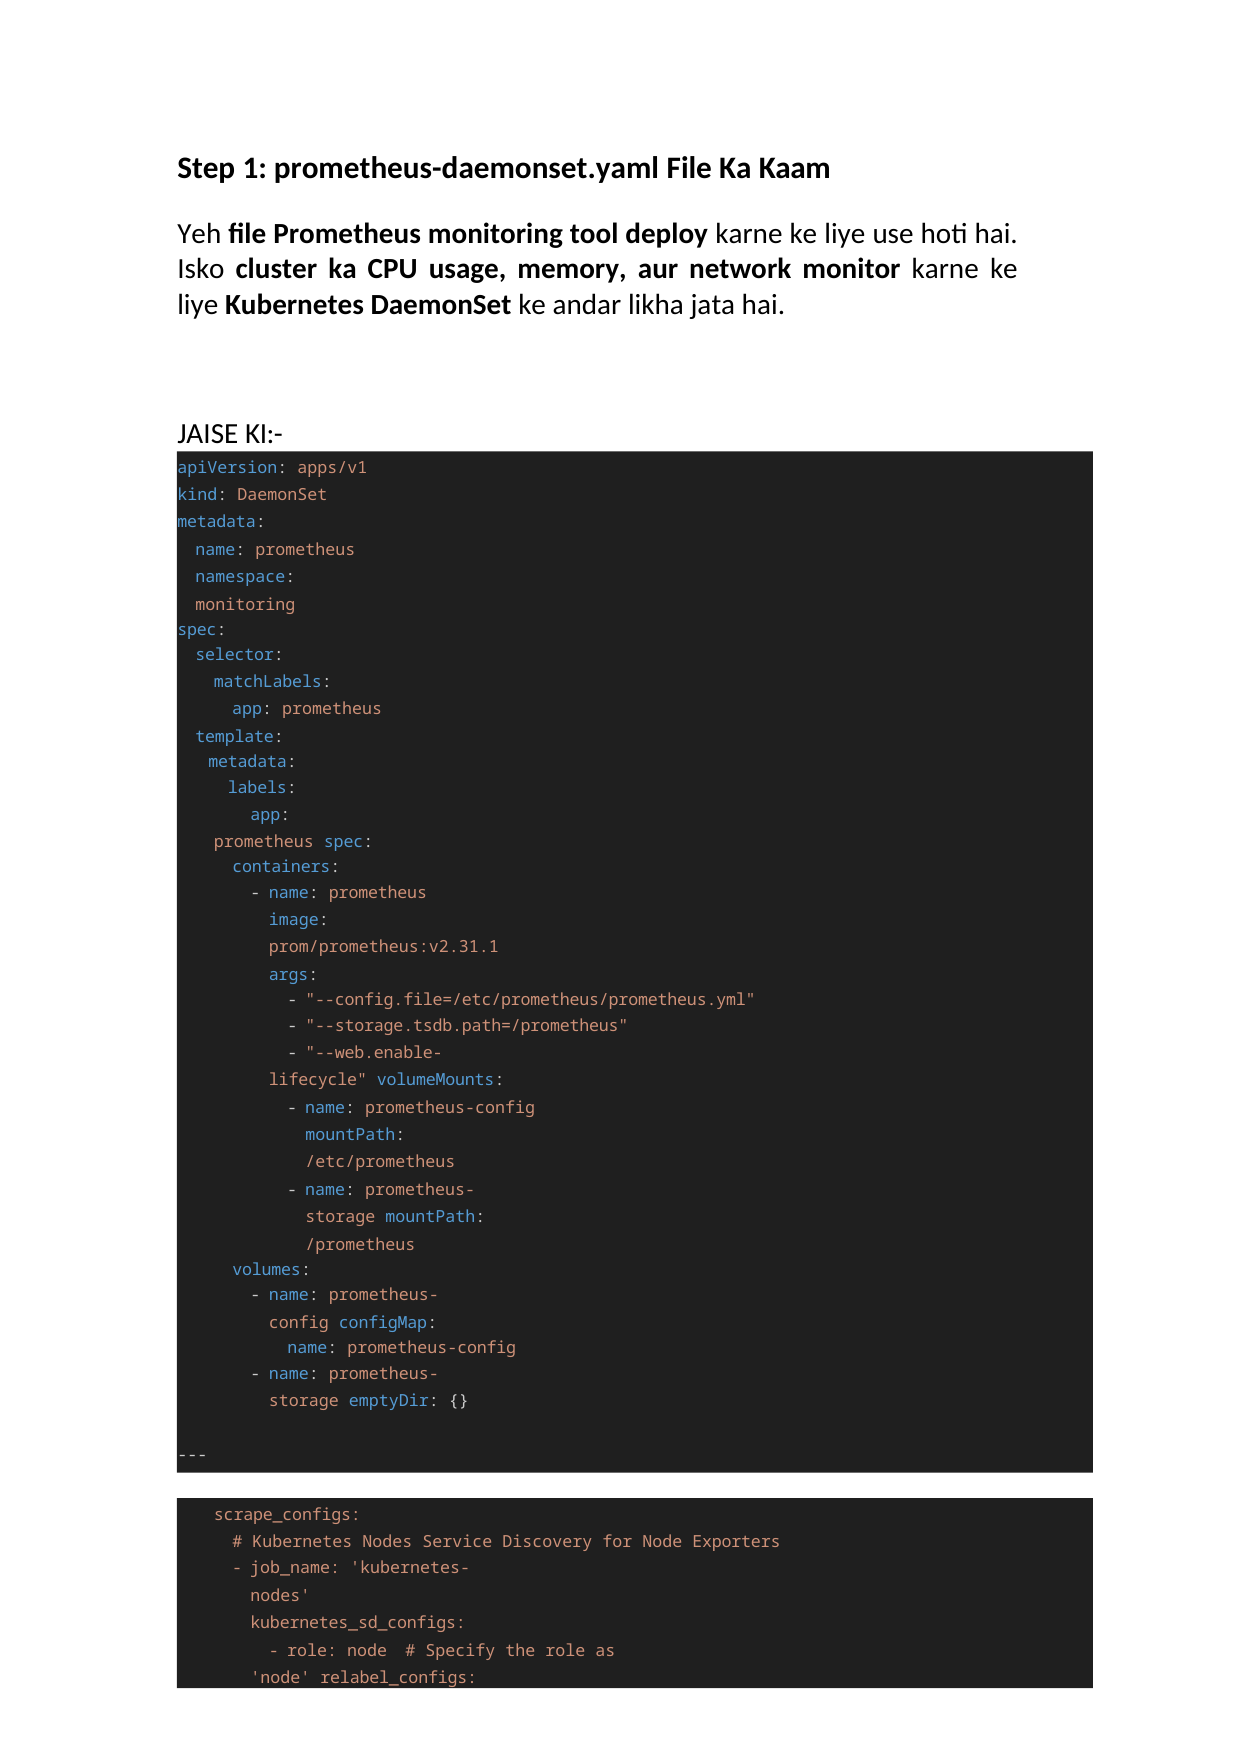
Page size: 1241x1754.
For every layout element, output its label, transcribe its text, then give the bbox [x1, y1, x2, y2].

text Yeh file Prometheus monitoring tool deploy karne ke liye use hoti hai. Isko cluster ka CPU usage, memory, aur network monitor karne ke liye Kubernetes DaemonSet ke andar likha jata hai. [177, 215, 1018, 322]
text JAISE KI:- [177, 416, 1152, 451]
subtitle Step 1: prometheus-daemonset.yaml File Ka Kaam [177, 148, 1152, 186]
